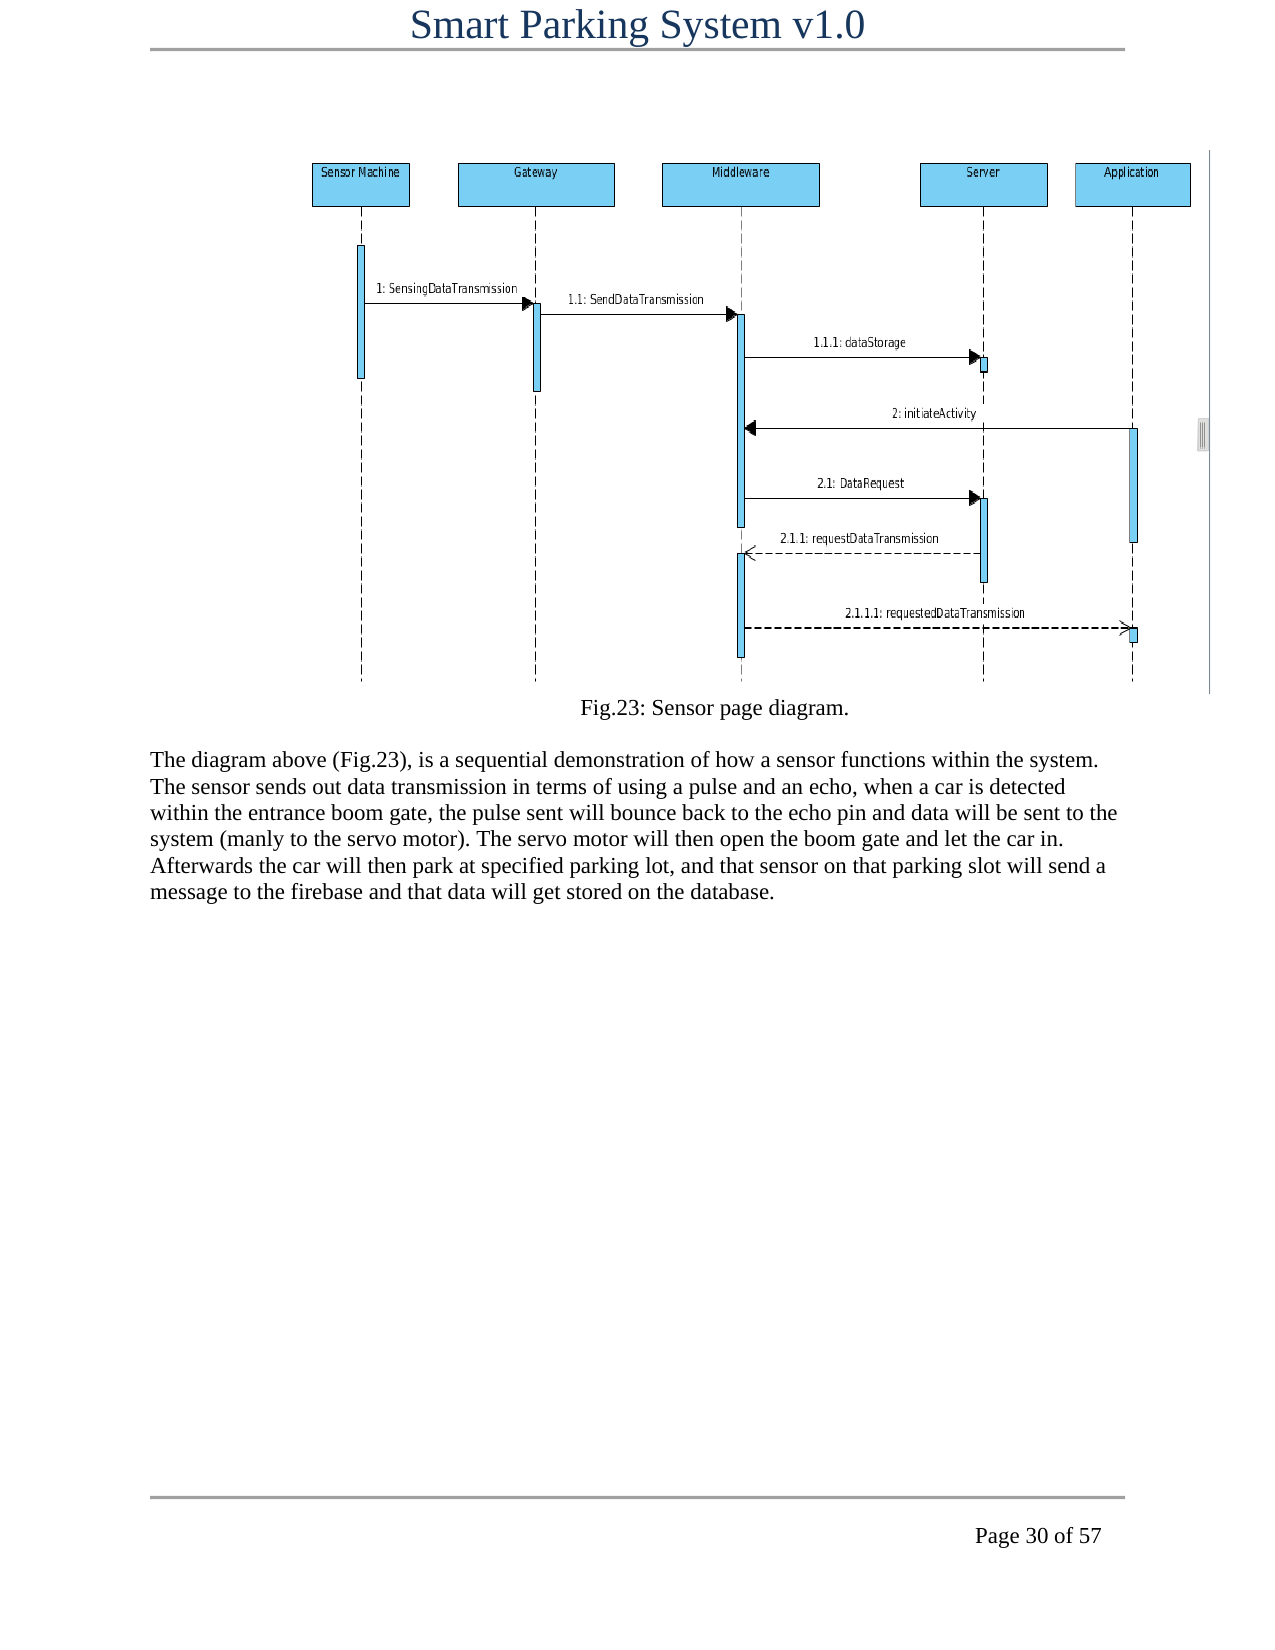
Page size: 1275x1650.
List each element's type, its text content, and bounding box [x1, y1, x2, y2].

text Fig.23: Sensor page diagram. [300, 694, 1125, 720]
picture [300, 150, 1211, 694]
text The diagram above (Fig.23), is a sequential demonstration of how a sensor functions within the system. The sensor sends out data transmission in terms of using a pulse and an echo, when a car is detected within the entrance boom gate, the pulse sent will bounce back to the echo pin and data will be sent to the system (manly to the servo motor). The servo motor will then open the boom gate and let the car in. Afterwards the car will then park at specified parking lot, and that sensor on that parking slot will send a message to the firebase and that data will get stored on the database. [150, 746, 1125, 904]
